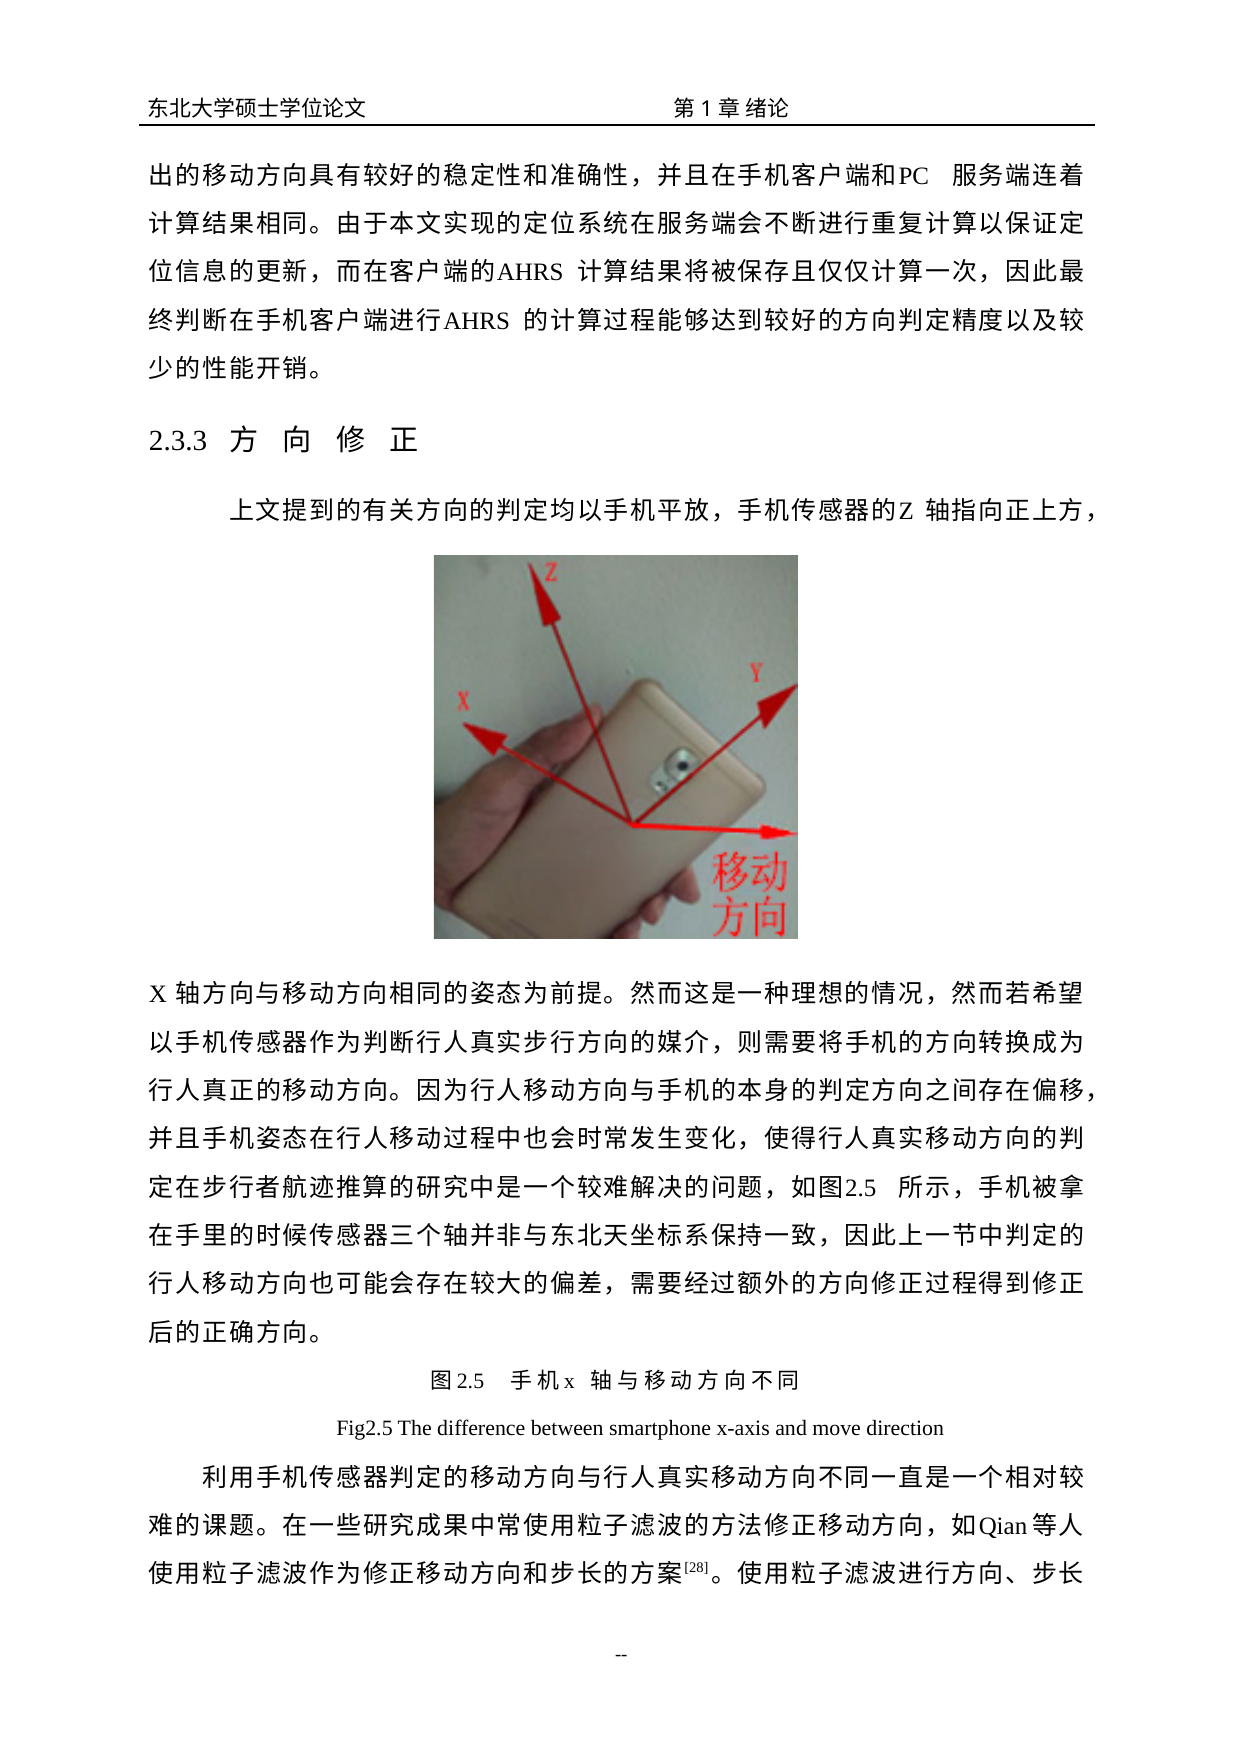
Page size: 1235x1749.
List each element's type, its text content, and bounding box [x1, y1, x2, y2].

text Fig2.5 The difference between smartphone x-axis and move direction [149, 1403, 1086, 1451]
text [149, 149, 1086, 391]
subtitle 方向修正 [143, 413, 1086, 462]
text 上文提到的有关方向的判定均以手机平放，手机传感器的Z轴指向正上方，X轴方向与移动方向相同的姿态为前提。然而这是一种理想的情况，然而若希望以手机传感器作为判断行人真实步行方向的媒介，则需要将手机的方向转换成为行人真正的移动方向。因为行人移动方向与手机的本身的判定方向之间存在偏移，并且手机姿态在行人移动过程中也会时常发生变化，使得行人真实移动方向的判定在步行者航迹推算的研究中是一个较难解决的问题，如图2.5所示，手机被拿在手里的时候传感器三个轴并非与东北天坐标系保持一致，因此上一节中判定的行人移动方向也可能会存在较大的偏差，需要经过额外的方向修正过程得到修正后的正确方向。 [149, 484, 1086, 1354]
text 图2.5 手机x轴与移动方向不同 [149, 1354, 1086, 1403]
picture [433, 555, 798, 939]
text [149, 1451, 1086, 1596]
